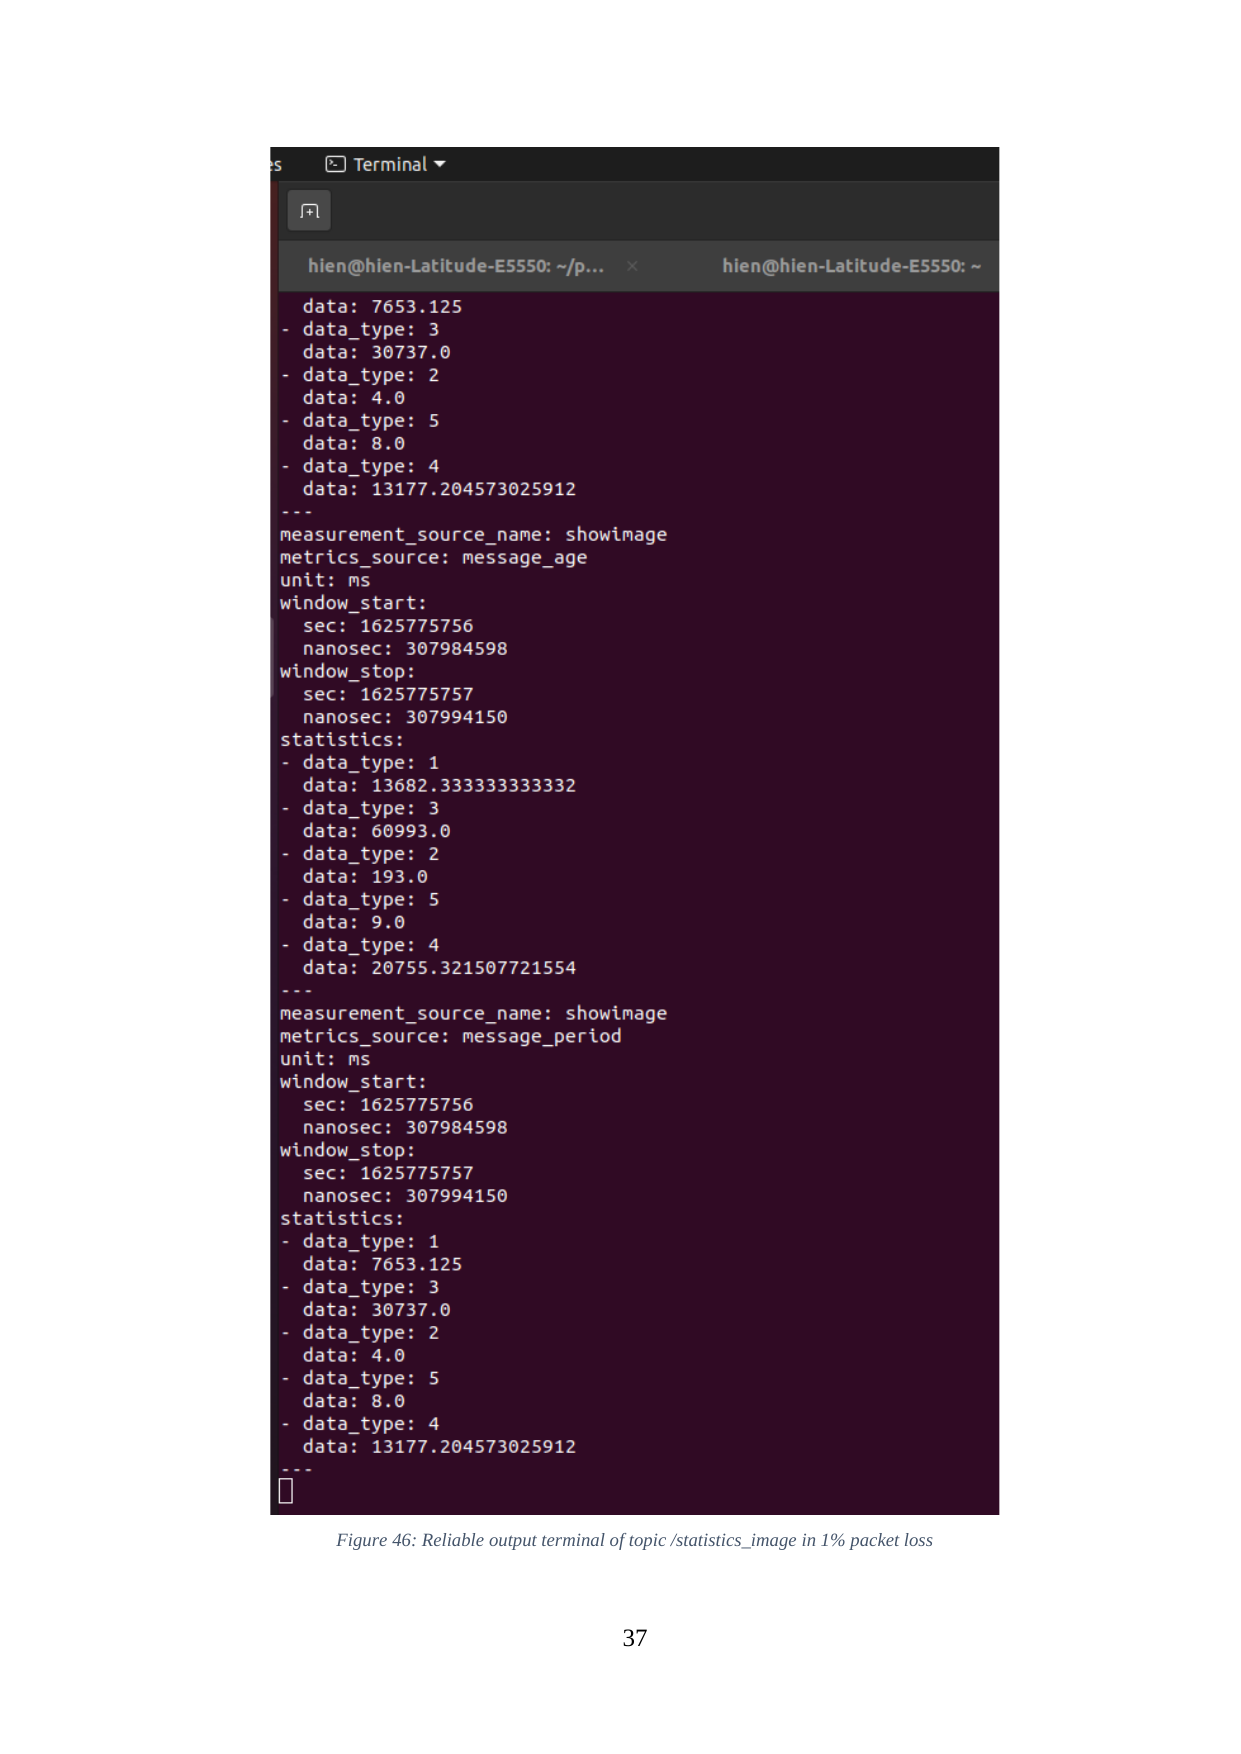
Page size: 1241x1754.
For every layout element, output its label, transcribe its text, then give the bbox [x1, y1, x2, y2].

text Figure 46: Reliable output terminal of topic /statistics_image in 1% packet loss [177, 1529, 1092, 1551]
picture [270, 147, 1000, 1515]
